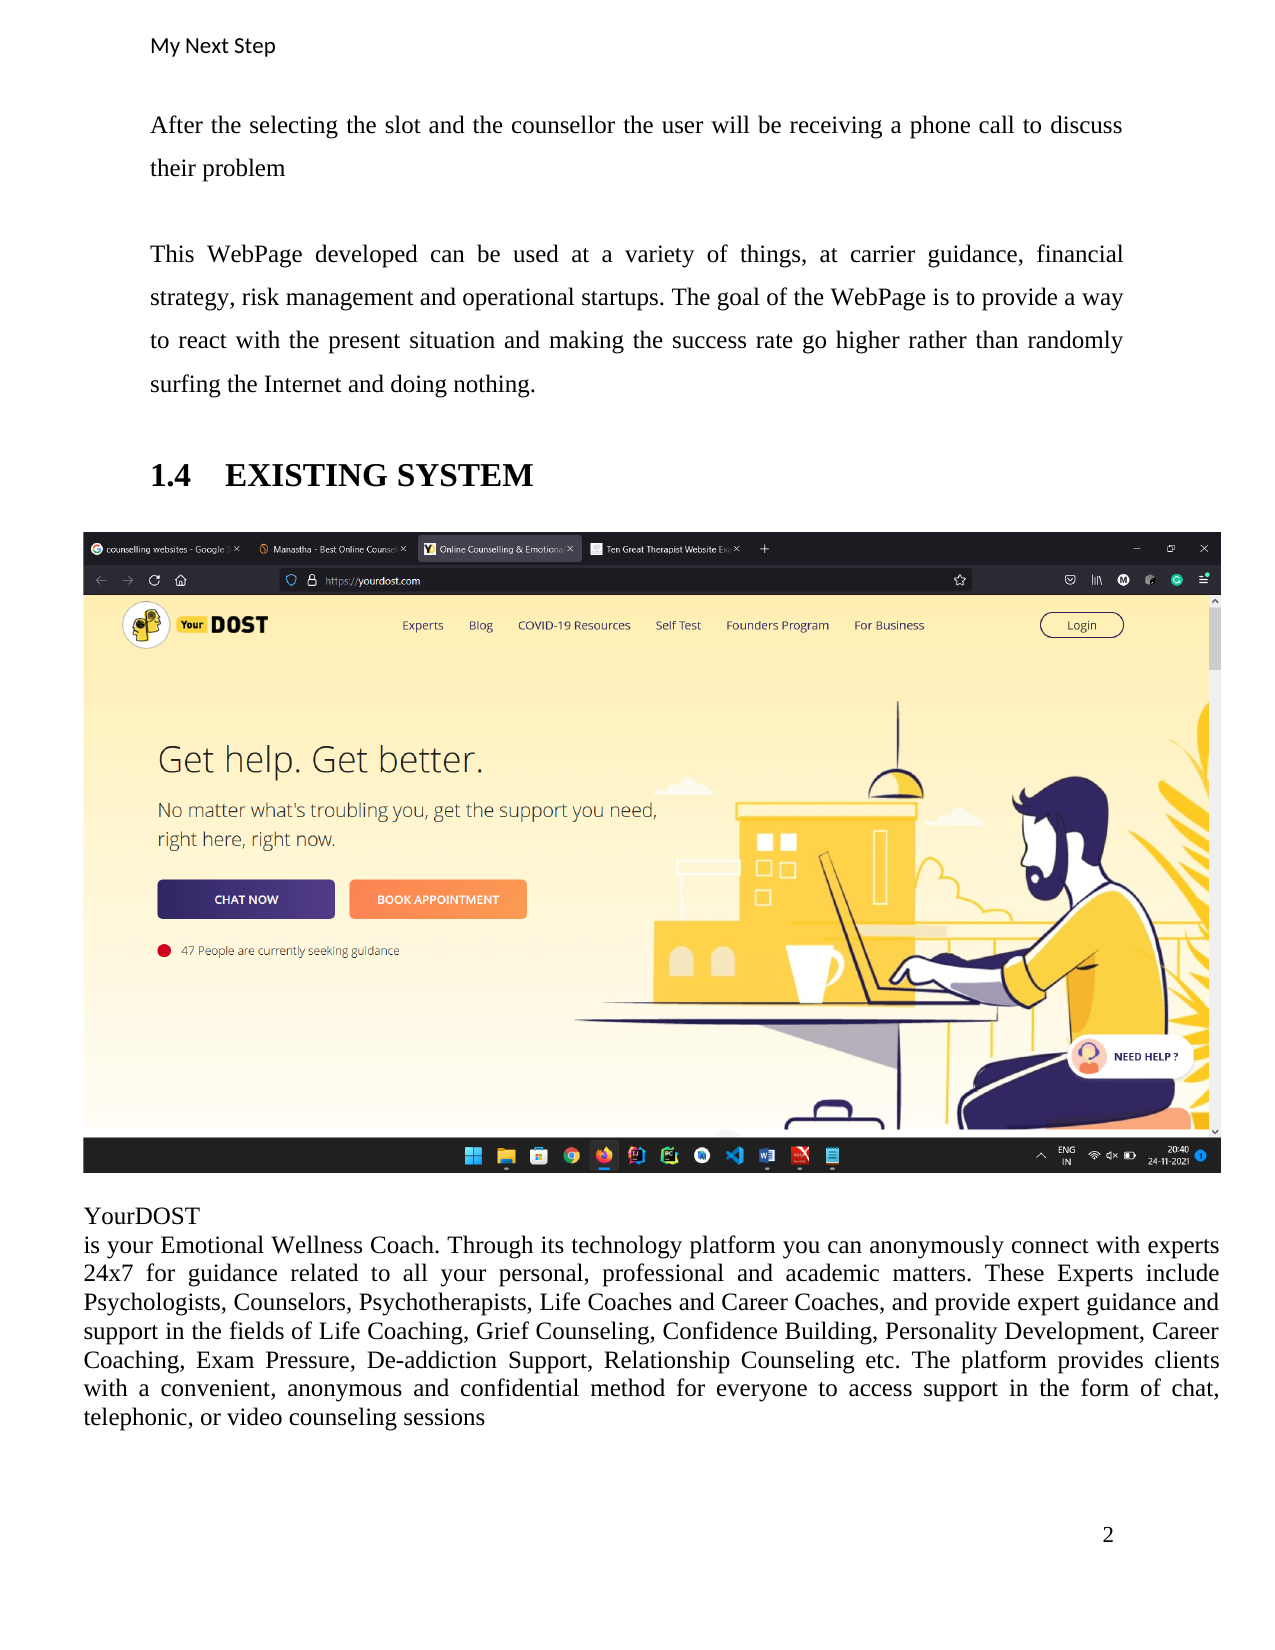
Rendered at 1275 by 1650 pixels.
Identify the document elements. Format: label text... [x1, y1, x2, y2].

picture [83, 532, 1221, 1173]
text After the selecting the slot and the counsellor the user will be receiving a phone call to discuss their problem [150, 110, 1124, 182]
text YourDOST [83, 1201, 1221, 1230]
text is your Emotional Wellness Coach. Through its technology platform you can anonymously connect with experts 24x7 for guidance related to all your personal, professional and academic matters. These Experts include Psychologists, Counselors, Psychotherapists, Life Coaches and Career Coaches, and provide expert guidance and support in the fields of Life Coaching, Grief Counseling, Confidence Building, Personality Development, Career Coaching, Exam Pressure, De-addiction Support, Relationship Counseling etc. The platform provides clients with a convenient, anonymous and confidential method for everyone to access support in the form of chat, telephonic, or video counseling sessions [83, 1230, 1221, 1431]
subtitle EXISTING SYSTEM [150, 456, 1221, 494]
text This WebPage developed can be used at a variety of things, at carrier guidance, financial strategy, risk management and operational startups. The goal of the WebPage is to provide a way to react with the present situation and making the success rate go higher rather than randomly surfing the Internet and doing nothing. [150, 239, 1124, 397]
